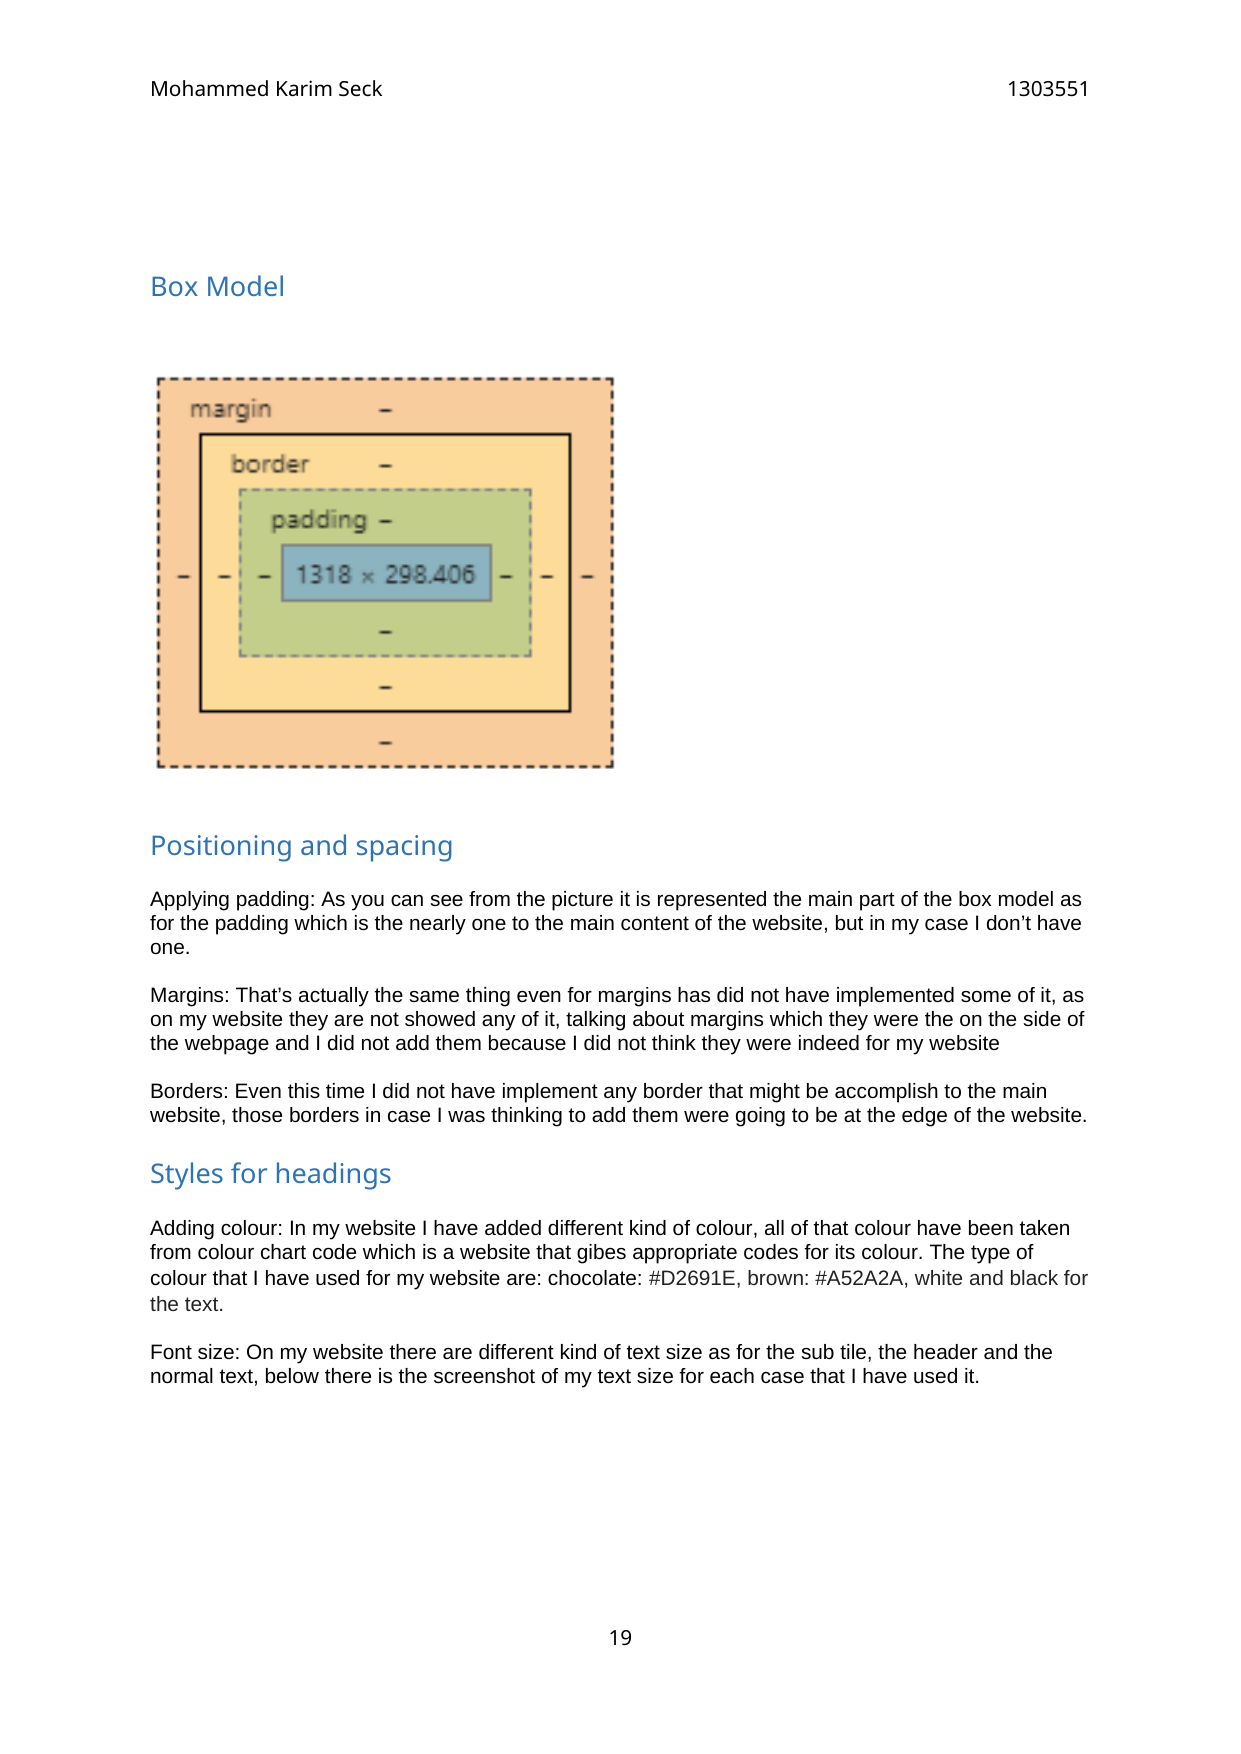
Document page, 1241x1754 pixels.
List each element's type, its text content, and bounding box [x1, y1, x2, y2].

picture [150, 352, 646, 798]
subtitle Box Model [150, 268, 1090, 305]
subtitle Styles for headings [150, 1155, 1090, 1192]
text Borders: Even this time I did not have implement any border that might be accomplish to the main website, those borders in case I was thinking to add them were going to be at the edge of the website. [150, 1079, 1090, 1127]
text Margins: That’s actually the same thing even for margins has did not have implemented some of it, as on my website they are not showed any of it, talking about margins which they were the on the side of the webpage and I did not add them because I did not think they were indeed for my website [150, 983, 1090, 1055]
subtitle Positioning and spacing [150, 826, 1090, 863]
text Applying padding: As you can see from the picture it is represented the main part of the box model as for the padding which is the nearly one to the main content of the website, but in my case I don’t have one. [150, 887, 1090, 959]
text Font size: On my website there are different kind of text size as for the sub tile, the header and the normal text, below there is the screenshot of my text size for each case that I have used it. [150, 1340, 1090, 1388]
text Adding colour: In my website I have added different kind of colour, all of that colour have been taken from colour chart code which is a website that gibes appropriate codes for its colour. The type of colour that I have used for my website are: chocolate: #D2691E, brown: #A52A2A, white and black for the text. [150, 1216, 1090, 1316]
